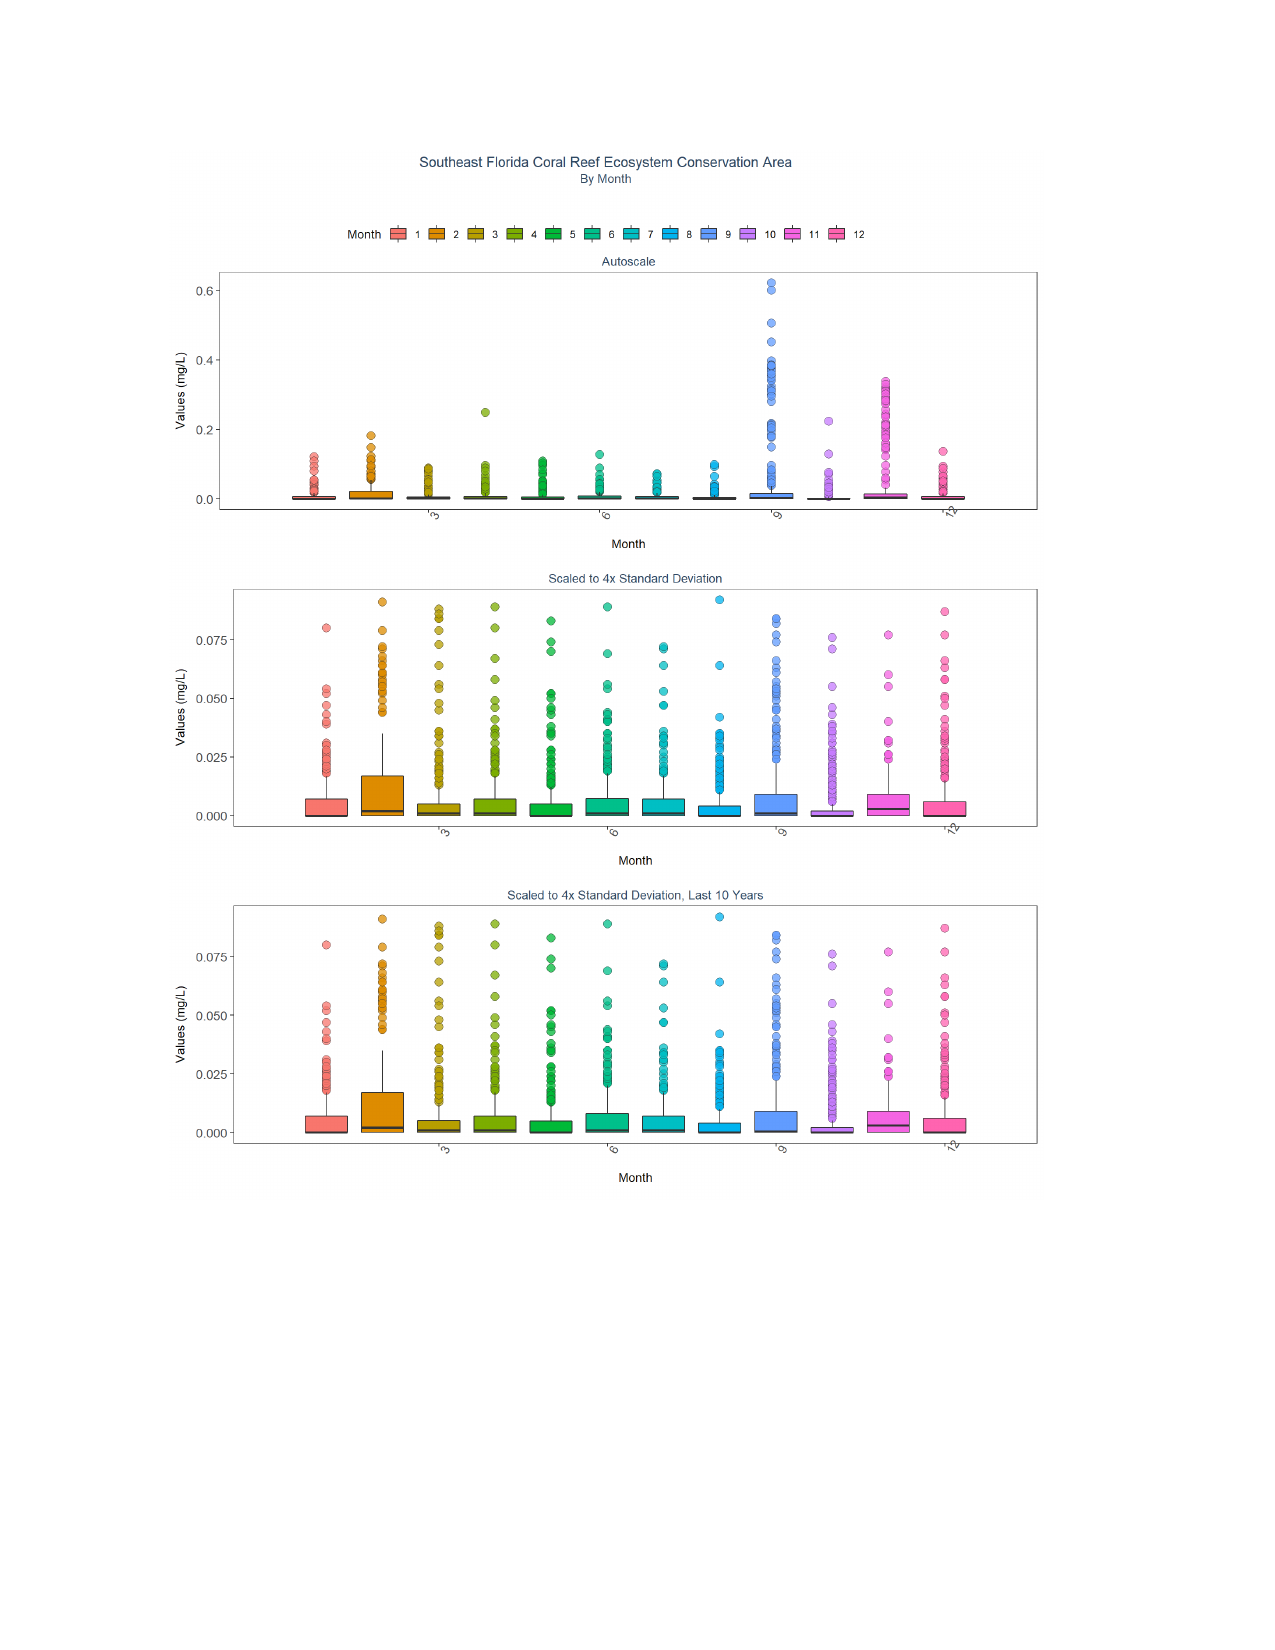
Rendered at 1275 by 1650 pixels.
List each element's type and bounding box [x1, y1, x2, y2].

picture [168, 150, 1044, 1200]
